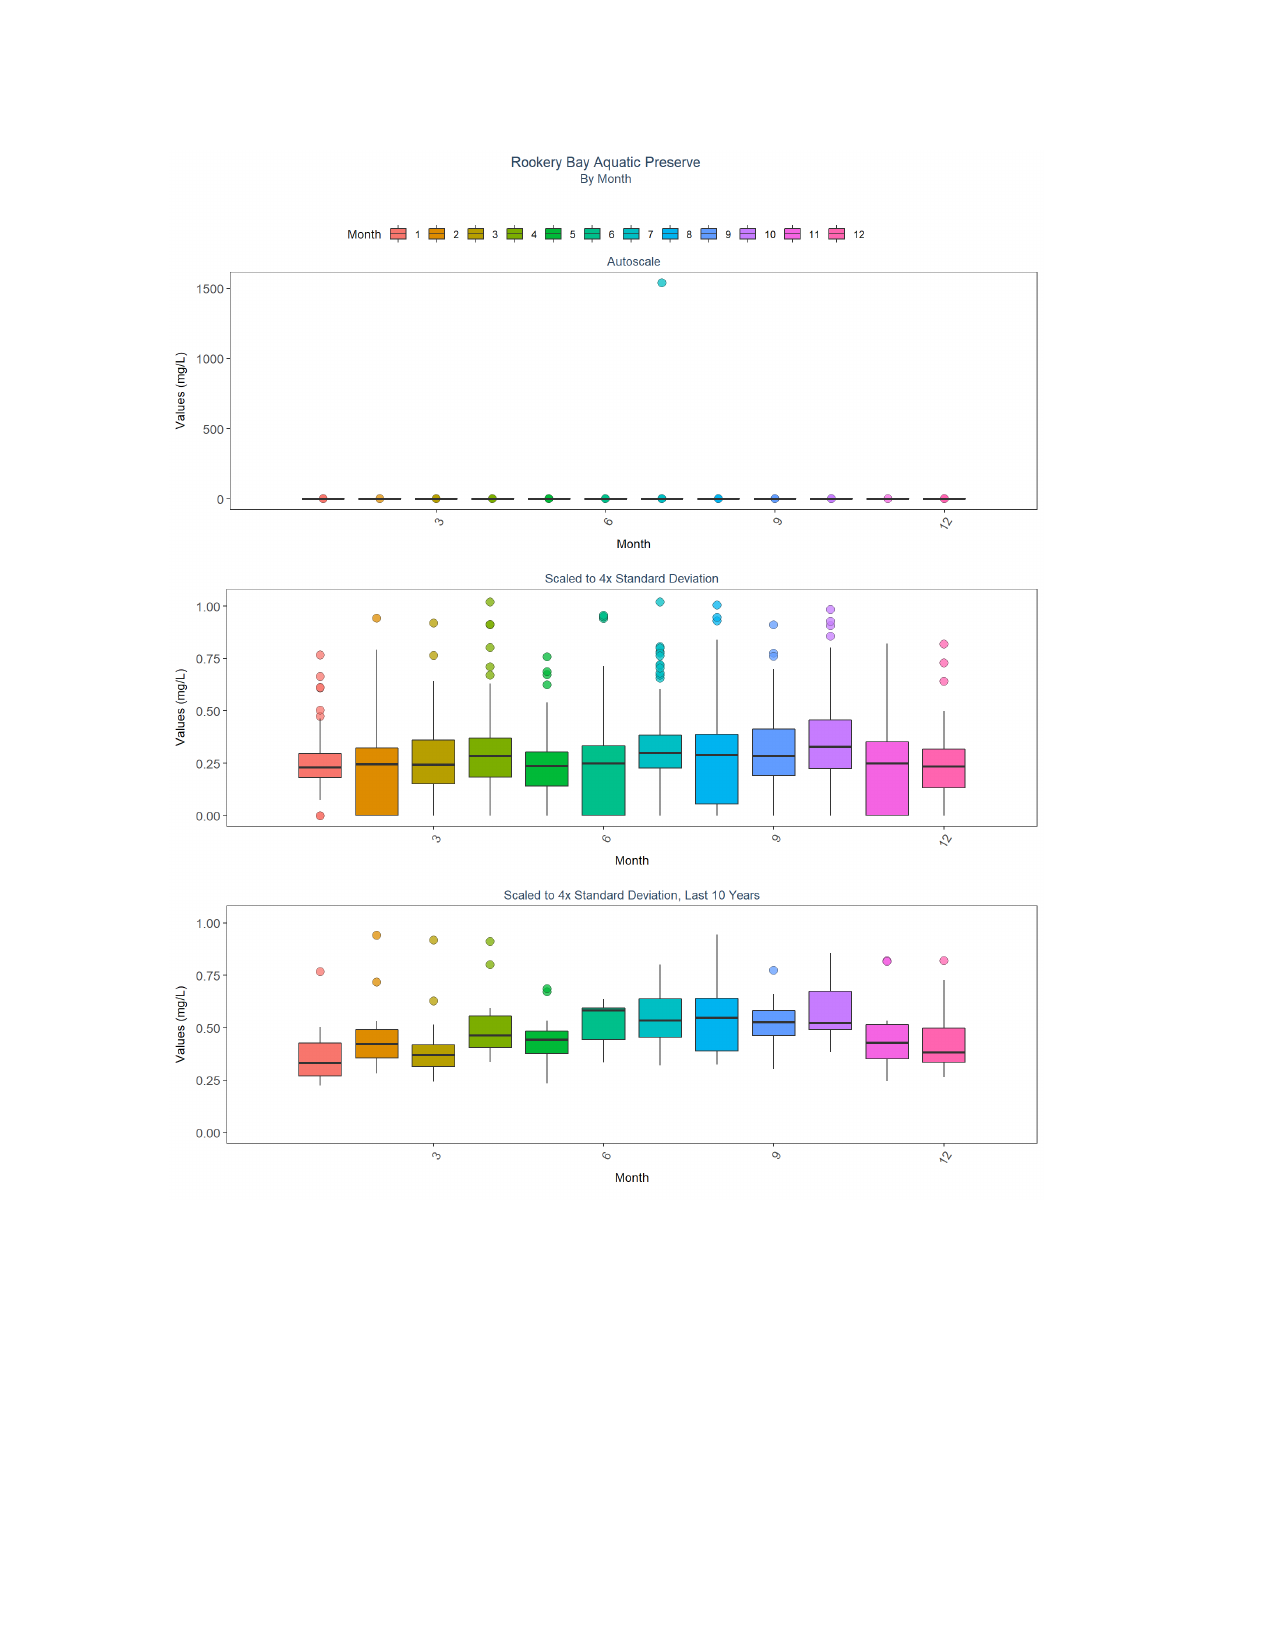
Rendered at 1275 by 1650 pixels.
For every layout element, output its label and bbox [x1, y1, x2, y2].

picture [168, 150, 1044, 1200]
